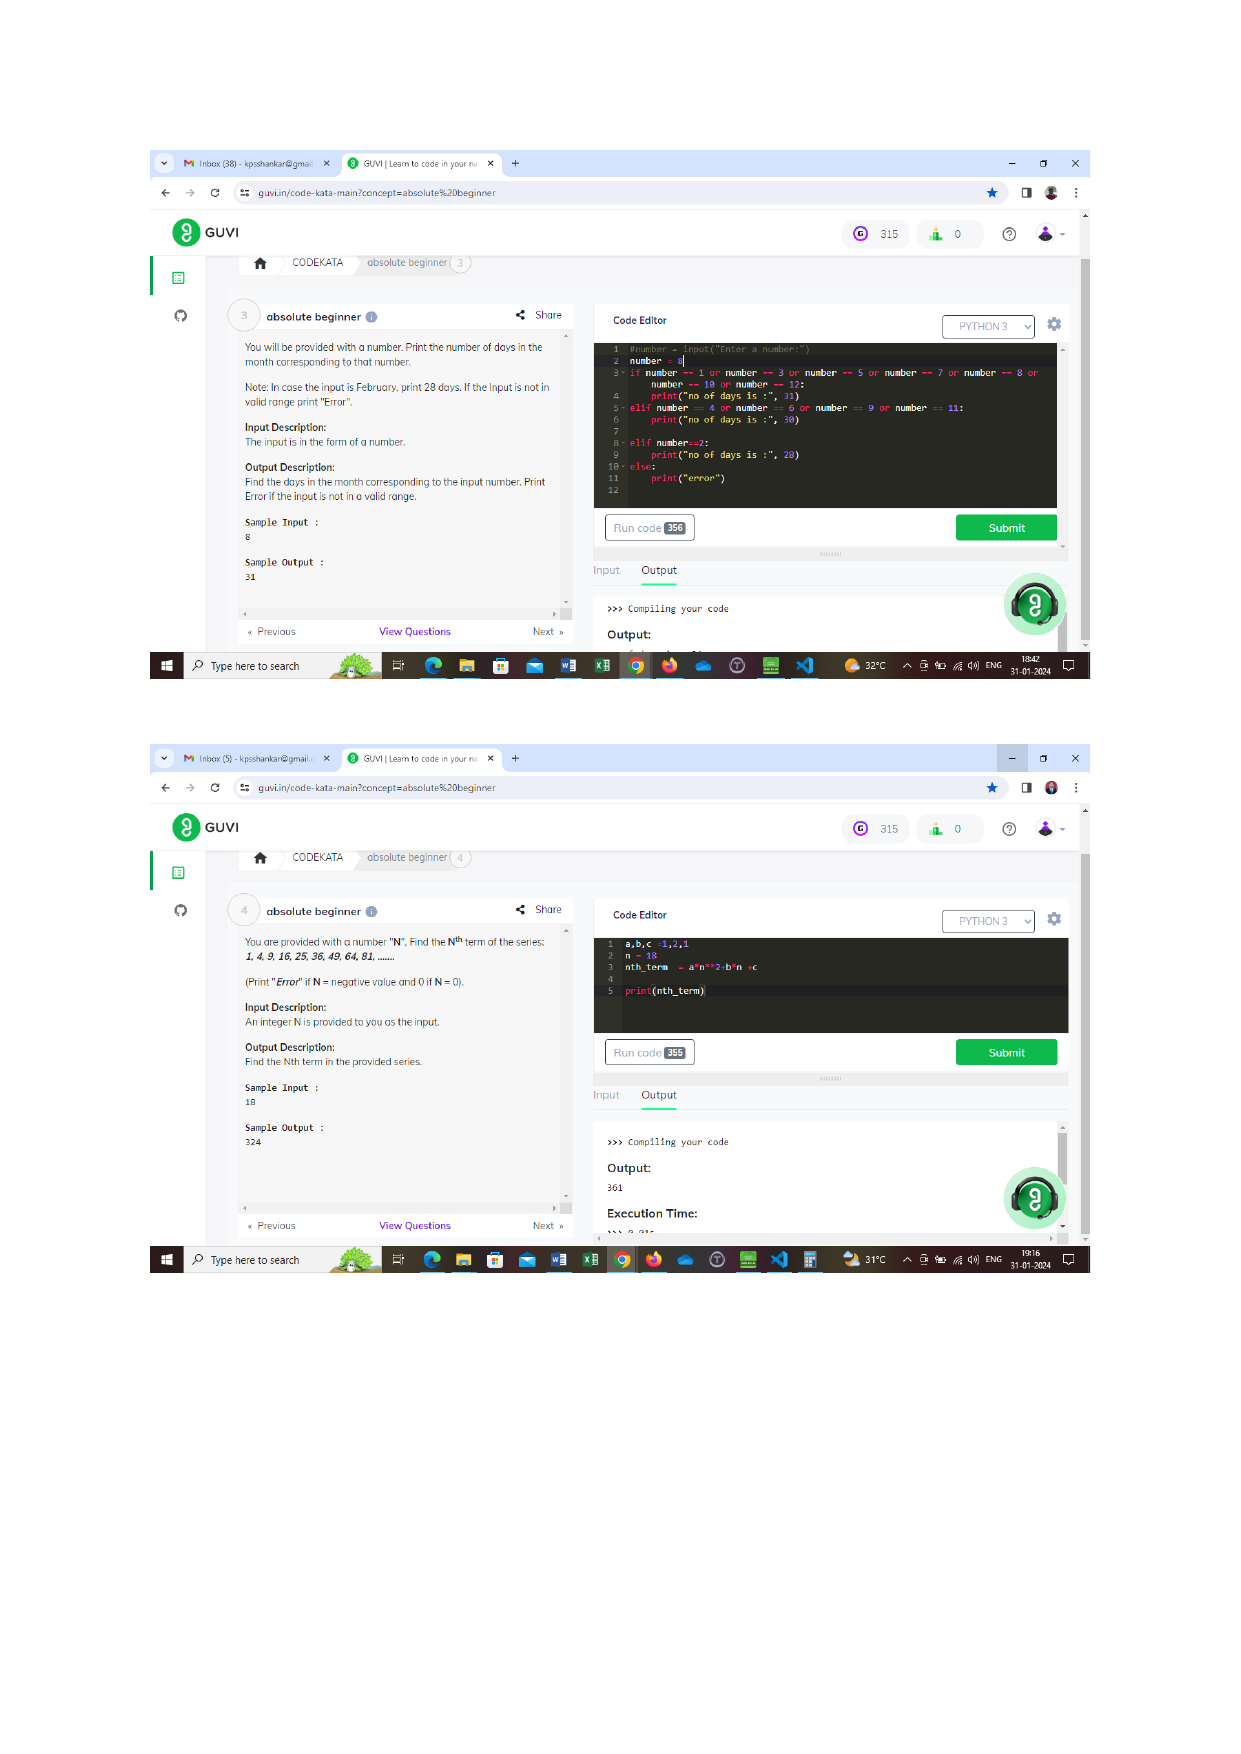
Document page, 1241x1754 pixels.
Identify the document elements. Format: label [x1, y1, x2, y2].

picture [150, 744, 1091, 1273]
picture [150, 150, 1091, 679]
